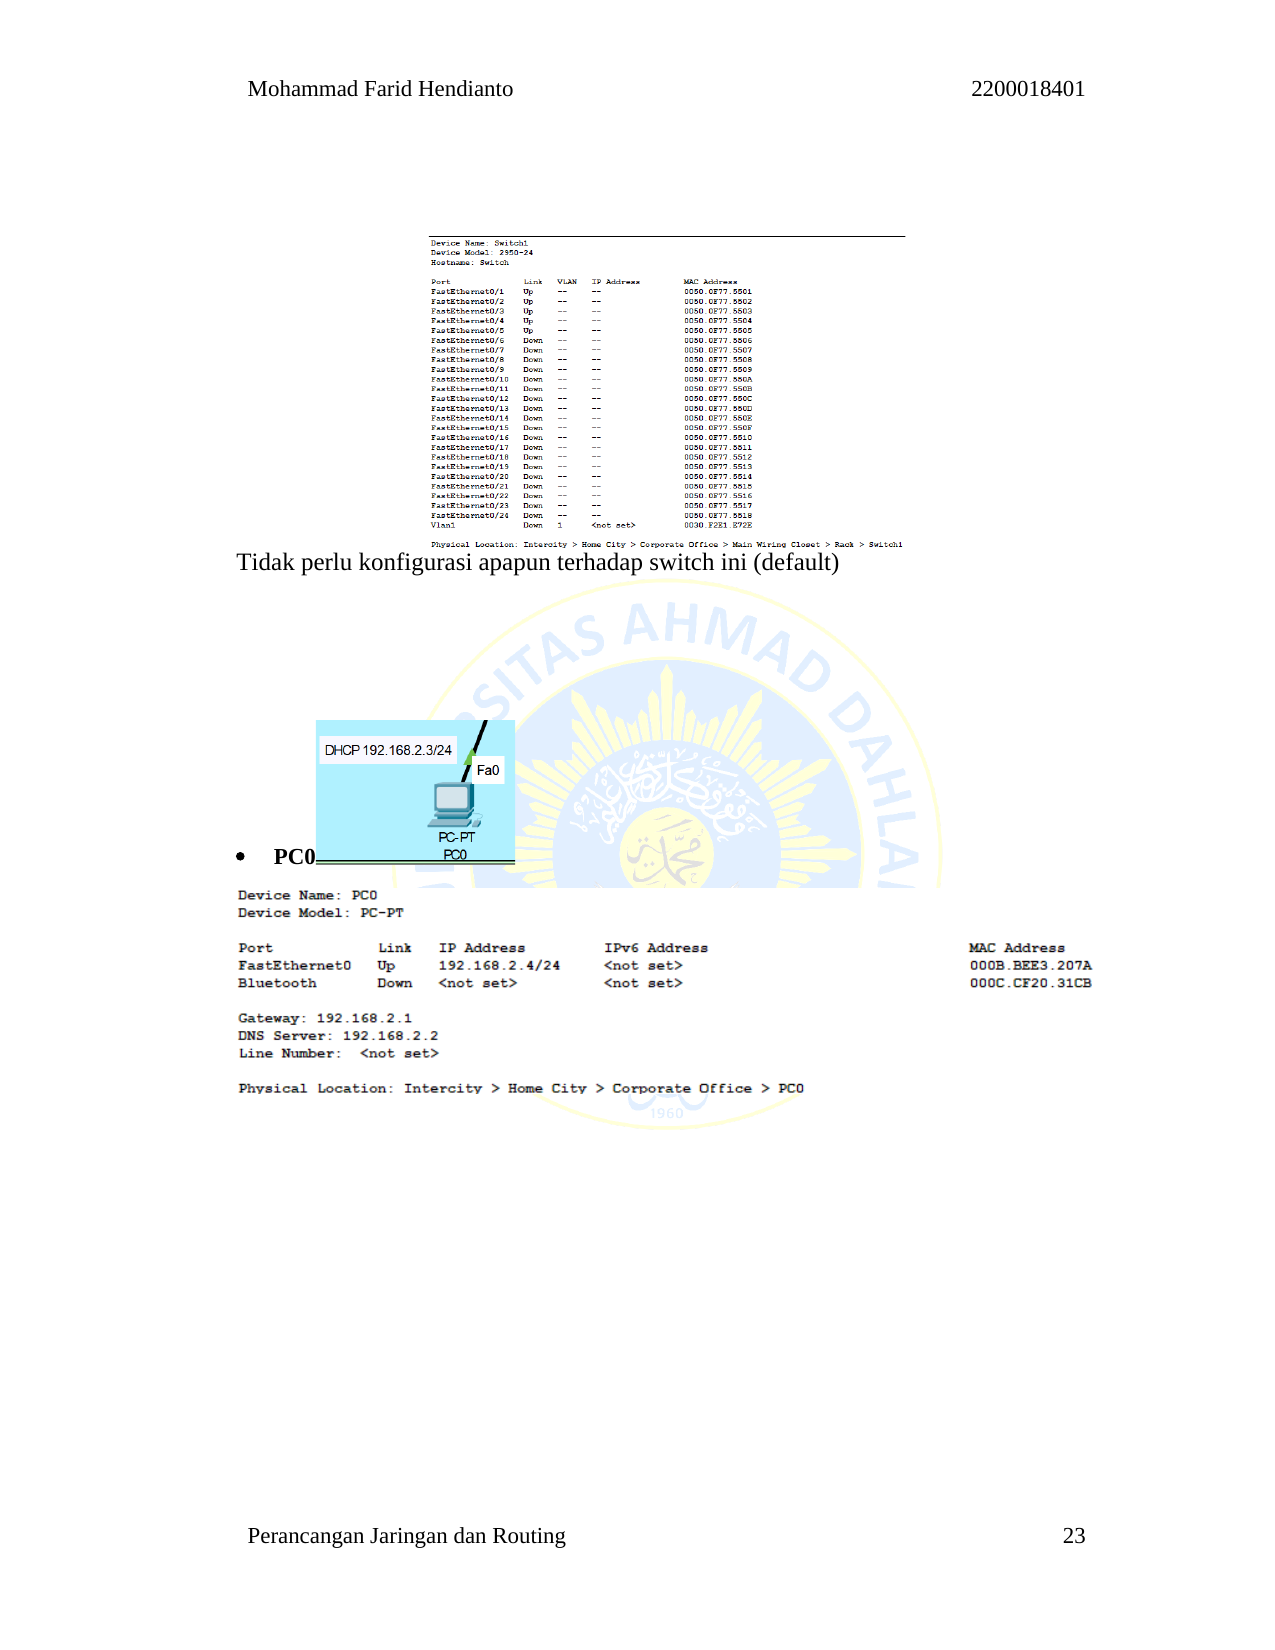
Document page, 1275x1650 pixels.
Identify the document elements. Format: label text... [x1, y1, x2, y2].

picture [428, 236, 906, 548]
list PC0 [236, 720, 1098, 869]
picture [315, 720, 516, 865]
text Tidak perlu konfigurasi apapun terhadap switch ini (default) [236, 547, 1098, 576]
picture [236, 888, 1098, 1094]
